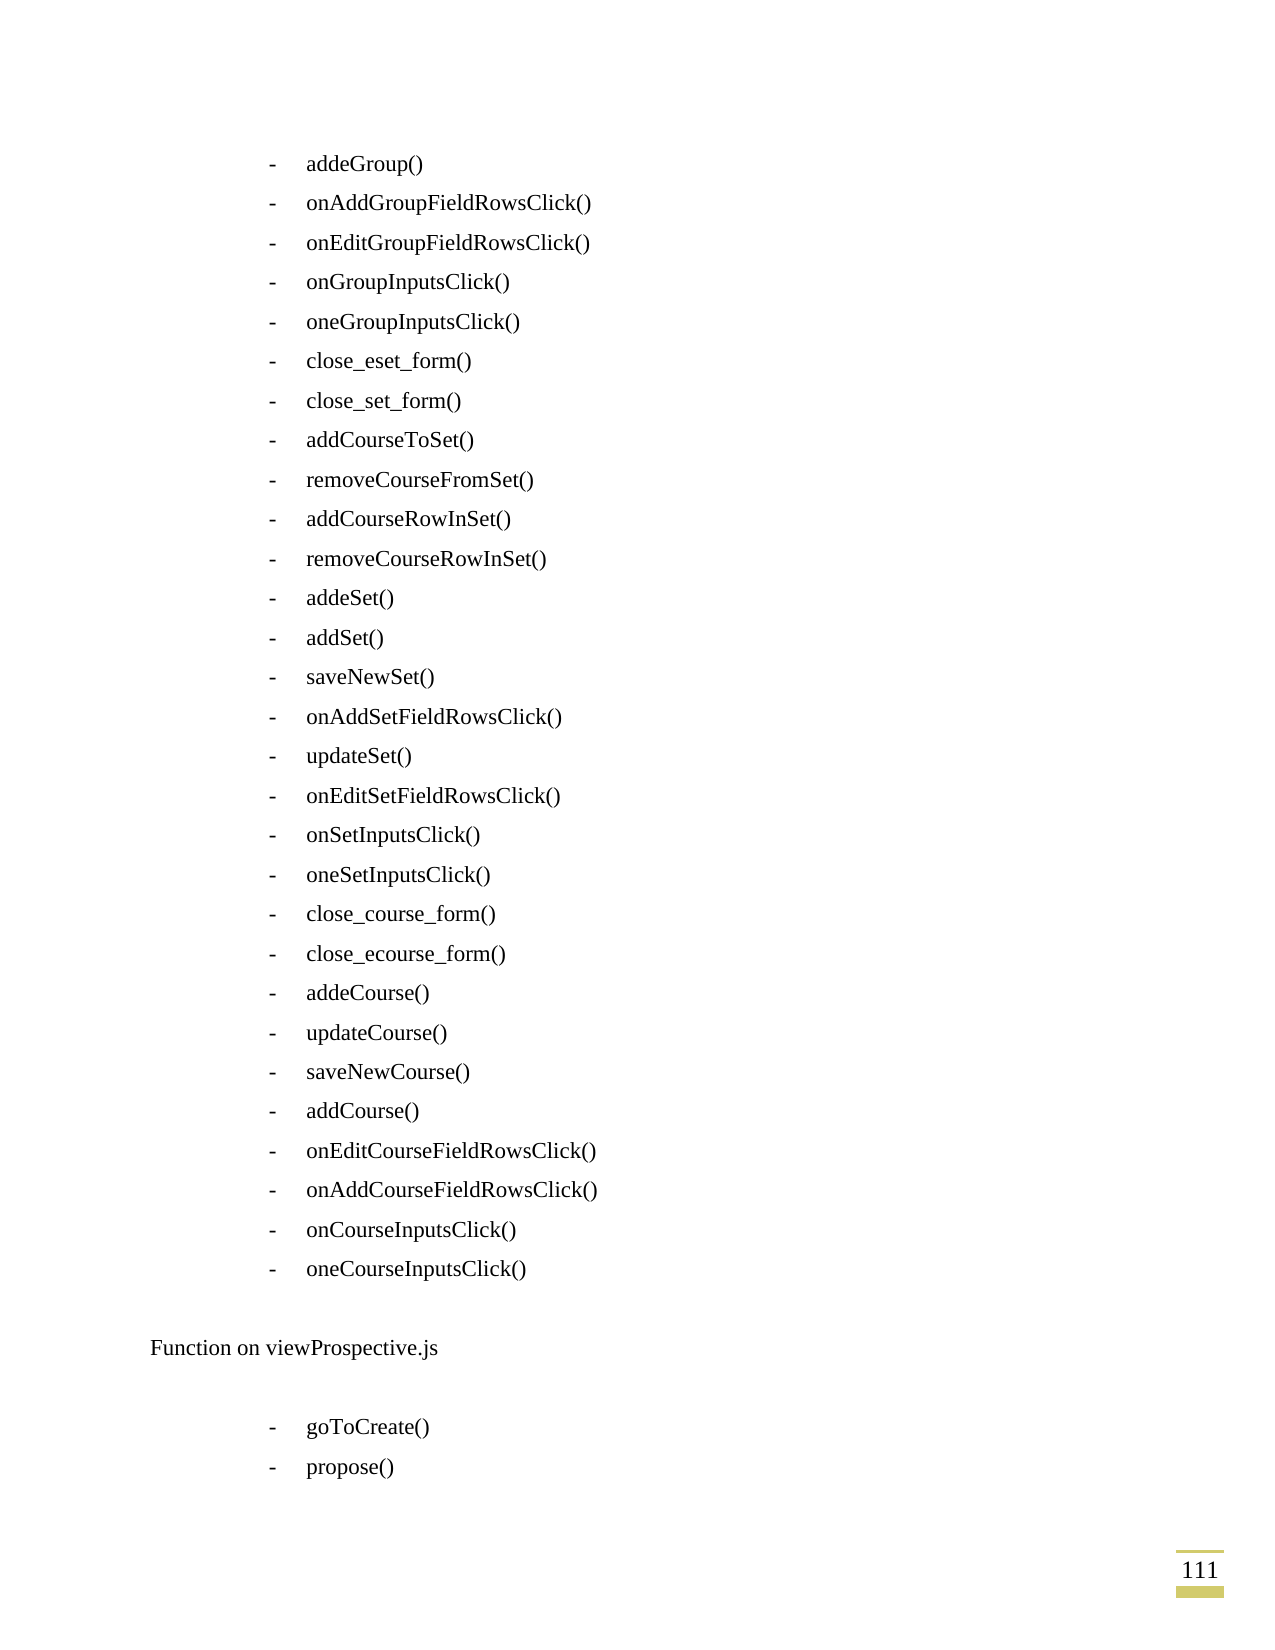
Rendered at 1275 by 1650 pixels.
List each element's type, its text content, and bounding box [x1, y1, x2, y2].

list addeGroup() [269, 150, 1125, 176]
list oneGroupInputsClick() [269, 308, 1125, 334]
list propose() [269, 1453, 1125, 1479]
list updateSet() [269, 742, 1125, 768]
list addCourseToSet() [269, 426, 1125, 453]
list close_set_form() [269, 387, 1125, 413]
list close_ecourse_form() [269, 939, 1125, 966]
list close_eset_form() [269, 347, 1125, 374]
list onEditSetFieldRowsClick() [269, 782, 1125, 808]
list oneCourseInputsClick() [269, 1255, 1125, 1282]
list onGroupInputsClick() [269, 268, 1125, 295]
list addCourse() [269, 1097, 1125, 1124]
list onAddGroupFieldRowsClick() [269, 189, 1125, 216]
list updateCourse() [269, 1018, 1125, 1045]
list addeSet() [269, 584, 1125, 611]
list addCourseRowInSet() [269, 505, 1125, 532]
list saveNewCourse() [269, 1058, 1125, 1084]
list onEditGroupFieldRowsClick() [269, 229, 1125, 255]
list onCourseInputsClick() [269, 1216, 1125, 1242]
list addSet() [269, 624, 1125, 650]
text Function on viewProspective.js [150, 1334, 1125, 1361]
list onEditCourseFieldRowsClick() [269, 1137, 1125, 1163]
list onAddSetFieldRowsClick() [269, 703, 1125, 729]
list close_course_form() [269, 900, 1125, 926]
list addeCourse() [269, 979, 1125, 1005]
list oneSetInputsClick() [269, 861, 1125, 887]
list removeCourseFromSet() [269, 466, 1125, 492]
list onAddCourseFieldRowsClick() [269, 1176, 1125, 1203]
list onSetInputsClick() [269, 821, 1125, 847]
list goToCreate() [269, 1413, 1125, 1440]
list saveNewSet() [269, 663, 1125, 689]
list removeCourseRowInSet() [269, 545, 1125, 571]
